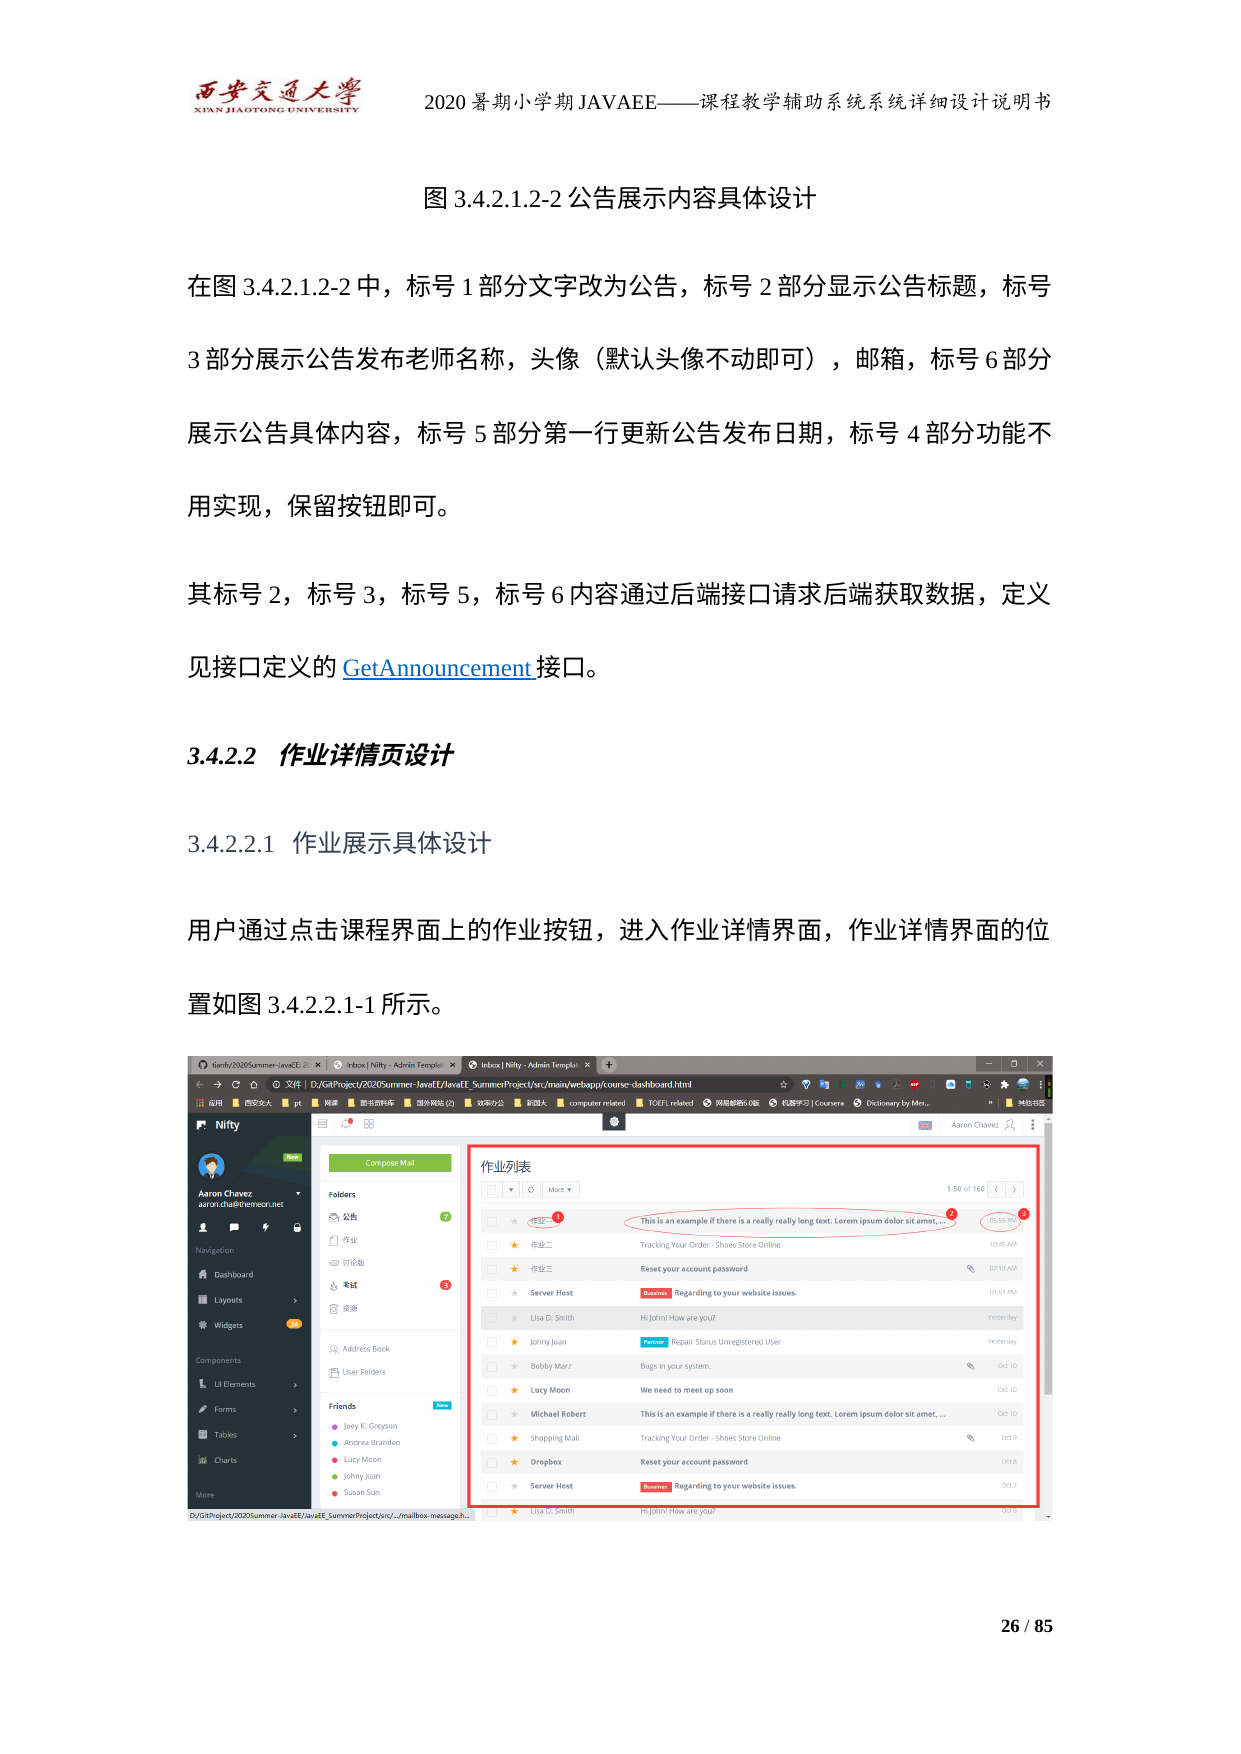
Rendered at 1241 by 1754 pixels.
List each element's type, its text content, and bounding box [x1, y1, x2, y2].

picture [187, 1056, 1053, 1521]
subtitle 作业详情页设计 [187, 719, 1053, 787]
text 用户通过点击课程界面上的作业按钮，进入作业详情界面，作业详情界面的位置如图3.4.2.2.1-1所示。 [187, 895, 1053, 1036]
text 其标号2，标号3，标号5，标号6内容通过后端接口请求后端获取数据，定义见接口定义的GetAnnouncement接口。 [187, 558, 1053, 700]
subtitle 作业展示具体设计 [187, 807, 1053, 875]
picture [189, 77, 364, 114]
text 在图3.4.2.1.2-2中，标号1部分文字改为公告，标号2部分显示公告标题，标号3部分展示公告发布老师名称，头像（默认头像不动即可），邮箱，标号6部分展示公告具体内容，标号5部分第一行更新公告发布日期，标号4部分功能不用实现，保留按钮即可。 [187, 251, 1053, 539]
text 图3.4.2.1.2-2公告展示内容具体设计 [187, 163, 1053, 231]
